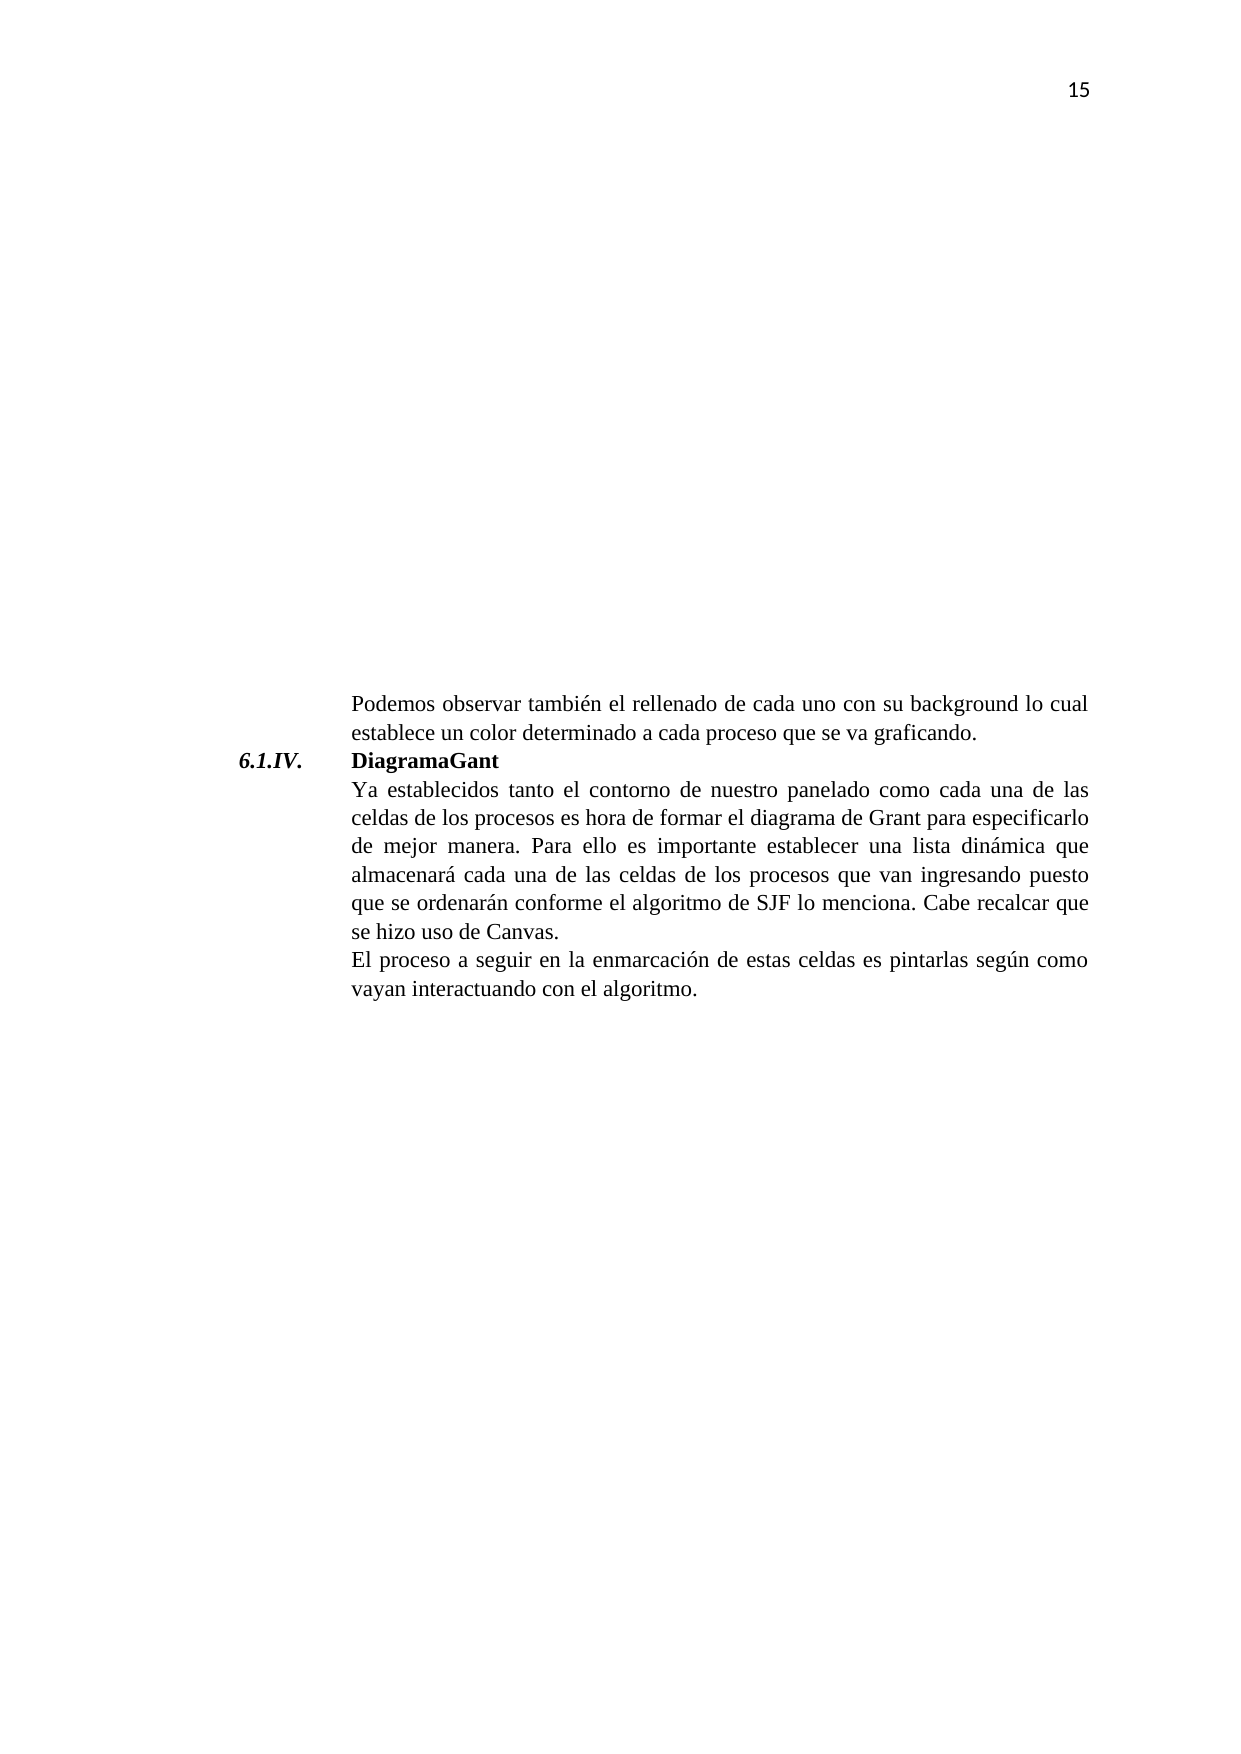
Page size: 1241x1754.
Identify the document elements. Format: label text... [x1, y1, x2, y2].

list Podemos observar también el rellenado de cada uno con su background lo cual establece un color determinado a cada proceso que se va graficando. [351, 690, 1090, 745]
list Ya establecidos tanto el contorno de nuestro panelado como cada una de las celdas de los procesos es hora de formar el diagrama de Grant para especificarlo de mejor manera. Para ello es importante establecer una lista dinámica que almacenará cada una de las celdas de los procesos que van ingresando puesto que se ordenarán conforme el algoritmo de SJF lo menciona. Cabe recalcar que se hizo uso de Canvas. [351, 776, 1090, 944]
list El proceso a seguir en la enmarcación de estas celdas es pintarlas según como vayan interactuando con el algoritmo. [351, 946, 1090, 1001]
list DiagramaGant [239, 747, 1090, 773]
